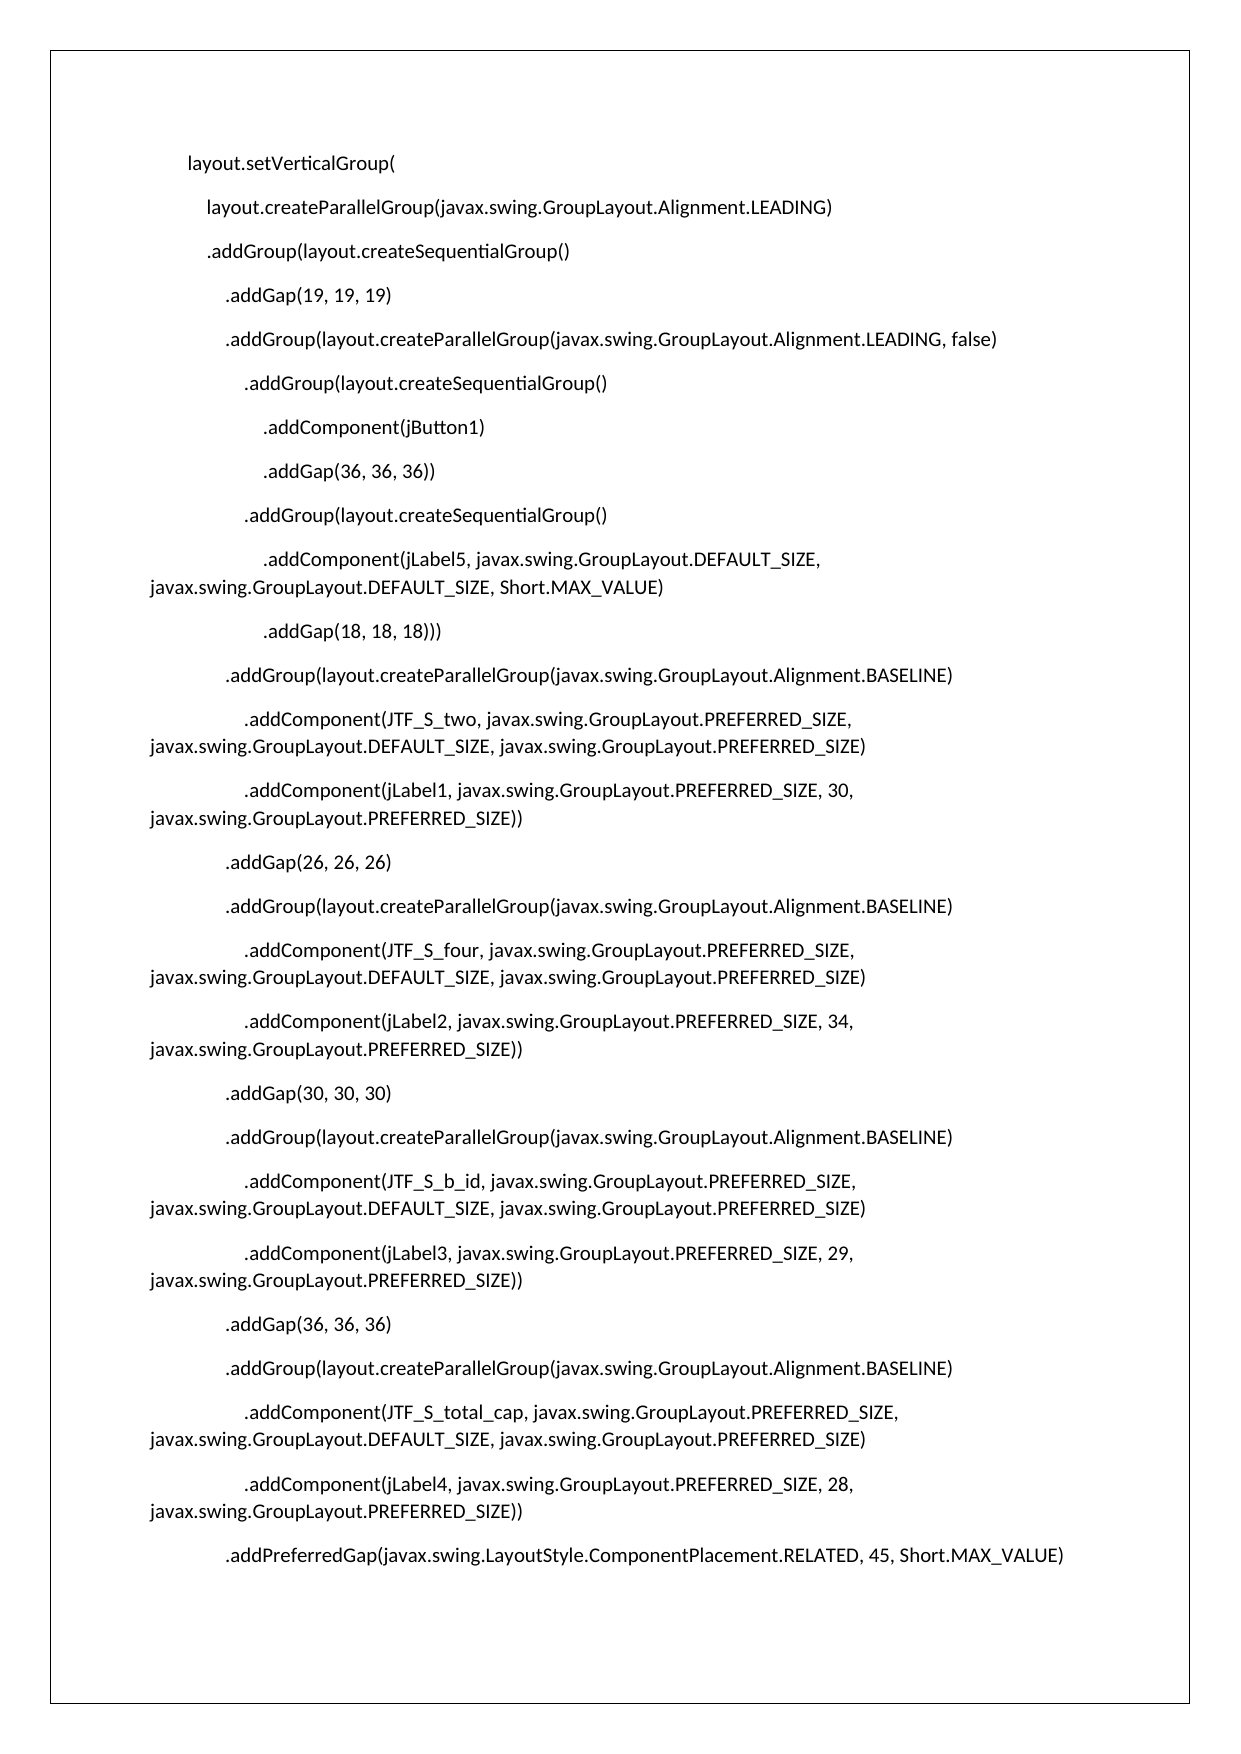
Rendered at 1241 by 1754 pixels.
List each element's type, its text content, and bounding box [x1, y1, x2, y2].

text .addComponent(jLabel1, javax.swing.GroupLayout.PREFERRED_SIZE, 30, javax.swing.GroupLayout.PREFERRED_SIZE)) [150, 778, 1090, 830]
text .addComponent(jLabel4, javax.swing.GroupLayout.PREFERRED_SIZE, 28, javax.swing.GroupLayout.PREFERRED_SIZE)) [150, 1471, 1090, 1523]
text .addGap(36, 36, 36)) [150, 458, 1090, 484]
text .addComponent(jLabel3, javax.swing.GroupLayout.PREFERRED_SIZE, 29, javax.swing.GroupLayout.PREFERRED_SIZE)) [150, 1240, 1090, 1292]
text .addComponent(JTF_S_total_cap, javax.swing.GroupLayout.PREFERRED_SIZE, javax.swing.GroupLayout.DEFAULT_SIZE, javax.swing.GroupLayout.PREFERRED_SIZE) [150, 1399, 1090, 1452]
text .addGroup(layout.createParallelGroup(javax.swing.GroupLayout.Alignment.BASELINE) [150, 1355, 1090, 1381]
text .addPreferredGap(javax.swing.LayoutStyle.ComponentPlacement.RELATED, 45, Short.MAX_VALUE) [150, 1542, 1090, 1568]
text .addGroup(layout.createSequentialGroup() [150, 502, 1090, 528]
text .addComponent(jLabel5, javax.swing.GroupLayout.DEFAULT_SIZE, javax.swing.GroupLayout.DEFAULT_SIZE, Short.MAX_VALUE) [150, 547, 1090, 599]
text .addGroup(layout.createSequentialGroup() [150, 238, 1090, 263]
text .addGap(30, 30, 30) [150, 1080, 1090, 1106]
text .addGroup(layout.createParallelGroup(javax.swing.GroupLayout.Alignment.BASELINE) [150, 893, 1090, 918]
text .addGap(19, 19, 19) [150, 282, 1090, 308]
text layout.createParallelGroup(javax.swing.GroupLayout.Alignment.LEADING) [150, 194, 1090, 219]
text layout.setVerticalGroup( [150, 150, 1090, 175]
text .addComponent(JTF_S_b_id, javax.swing.GroupLayout.PREFERRED_SIZE, javax.swing.GroupLayout.DEFAULT_SIZE, javax.swing.GroupLayout.PREFERRED_SIZE) [150, 1168, 1090, 1221]
text .addComponent(JTF_S_four, javax.swing.GroupLayout.PREFERRED_SIZE, javax.swing.GroupLayout.DEFAULT_SIZE, javax.swing.GroupLayout.PREFERRED_SIZE) [150, 937, 1090, 990]
text .addGap(26, 26, 26) [150, 849, 1090, 874]
text .addGroup(layout.createSequentialGroup() [150, 370, 1090, 396]
text .addComponent(jButton1) [150, 414, 1090, 440]
text .addGroup(layout.createParallelGroup(javax.swing.GroupLayout.Alignment.LEADING, false) [150, 326, 1090, 352]
text .addGroup(layout.createParallelGroup(javax.swing.GroupLayout.Alignment.BASELINE) [150, 662, 1090, 687]
text .addComponent(JTF_S_two, javax.swing.GroupLayout.PREFERRED_SIZE, javax.swing.GroupLayout.DEFAULT_SIZE, javax.swing.GroupLayout.PREFERRED_SIZE) [150, 706, 1090, 759]
text .addComponent(jLabel2, javax.swing.GroupLayout.PREFERRED_SIZE, 34, javax.swing.GroupLayout.PREFERRED_SIZE)) [150, 1009, 1090, 1061]
text .addGroup(layout.createParallelGroup(javax.swing.GroupLayout.Alignment.BASELINE) [150, 1124, 1090, 1149]
text .addGap(36, 36, 36) [150, 1311, 1090, 1337]
text .addGap(18, 18, 18))) [150, 618, 1090, 643]
